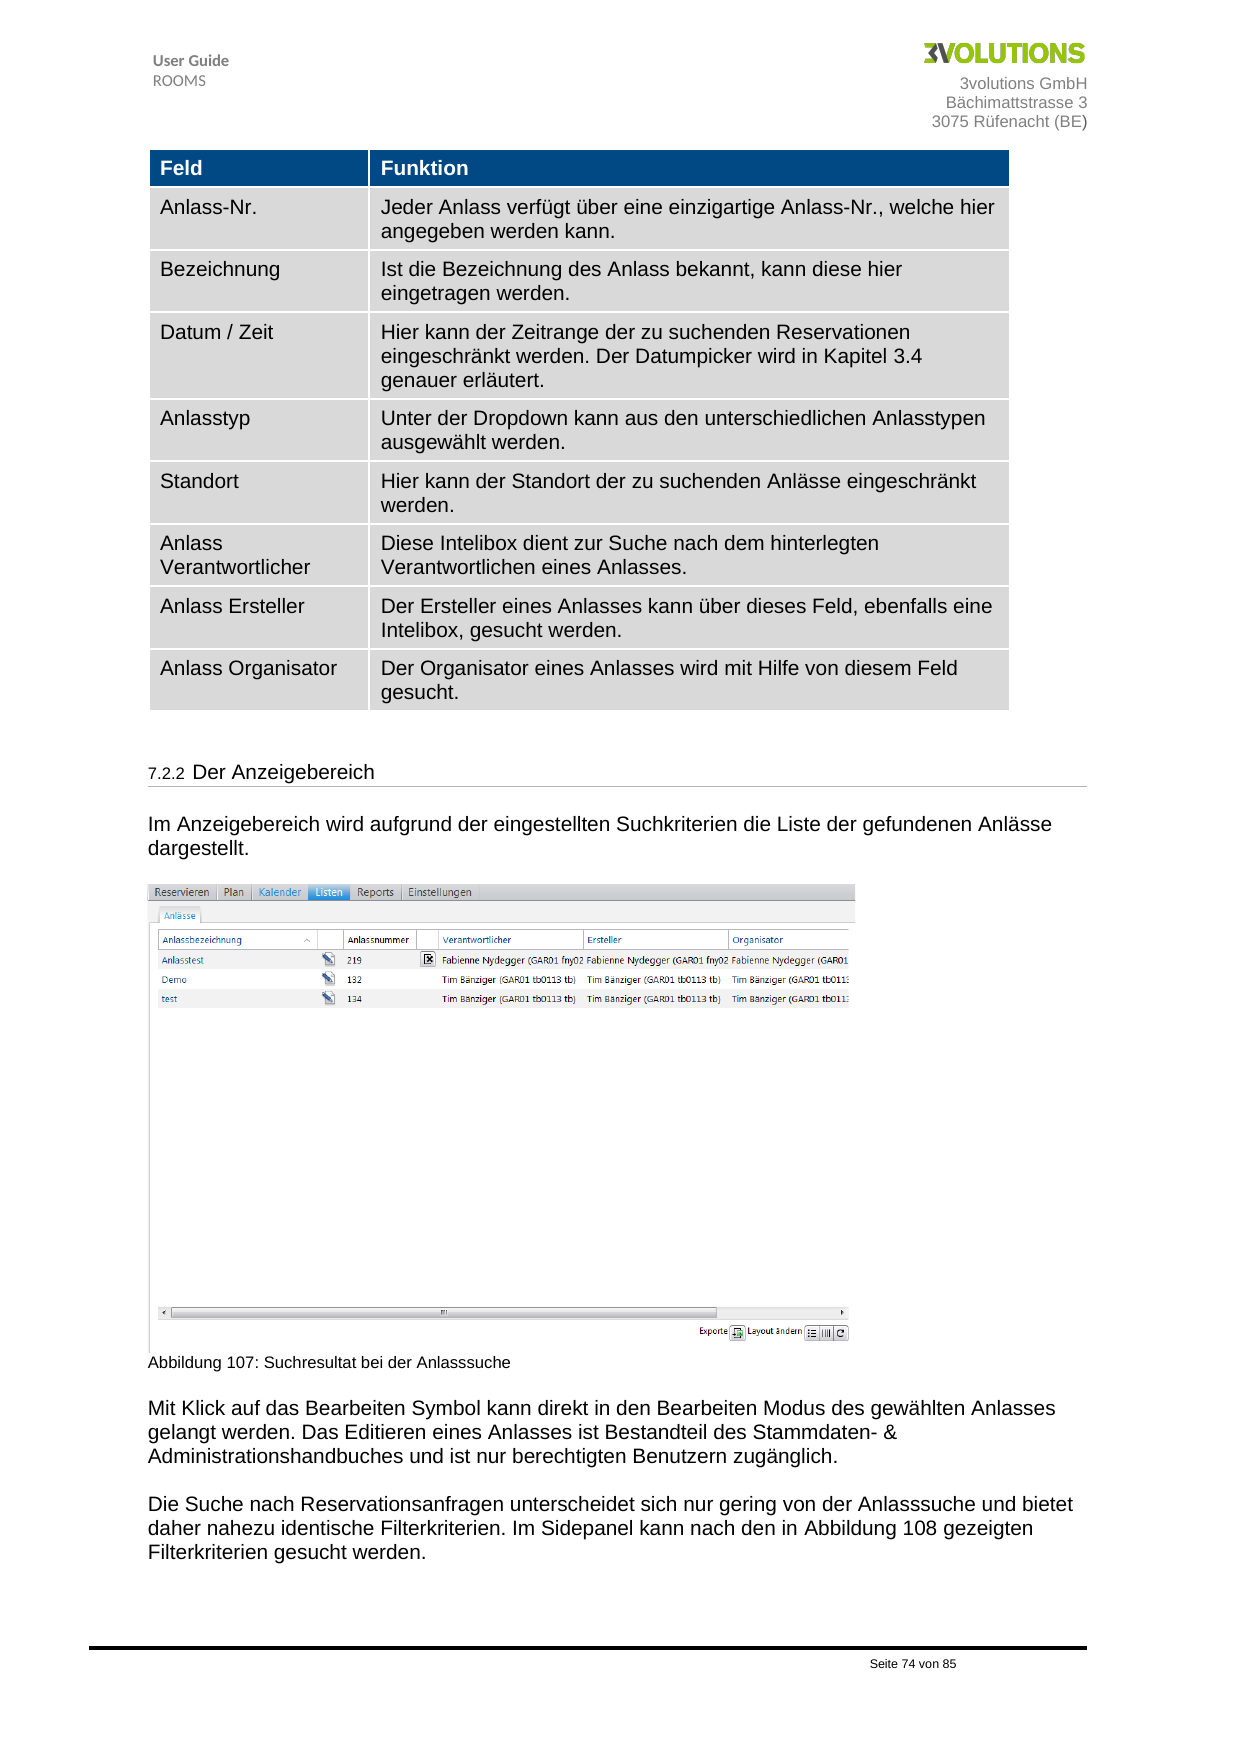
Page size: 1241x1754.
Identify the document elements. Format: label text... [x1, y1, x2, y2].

table_cell Unter der Dropdown kann aus den unterschiedlichen Anlasstypen ausgewählt werden. [370, 400, 1009, 460]
table_cell Standort [150, 462, 368, 523]
table_header Funktion [370, 150, 1009, 186]
table_cell Anlasstyp [150, 400, 368, 460]
table_cell Anlass-Nr. [150, 188, 368, 249]
table_cell Anlass Verantwortlicher [150, 525, 368, 585]
table_cell Der Ersteller eines Anlasses kann über dieses Feld, ebenfalls eine Intelibox, gesucht werden. [370, 587, 1009, 648]
table_cell Anlass Ersteller [150, 587, 368, 648]
table_header Feld [150, 150, 368, 186]
table_cell Ist die Bezeichnung des Anlass bekannt, kann diese hier eingetragen werden. [370, 251, 1009, 311]
picture [921, 40, 1088, 66]
picture [147, 884, 856, 1353]
text Die Suche nach Reservationsanfragen unterscheidet sich nur gering von der Anlasssuche und bietet daher nahezu identische Filterkriterien. Im Sidepanel kann nach den in Abbildung 108 gezeigten Filterkriterien gesucht werden. [148, 1492, 1087, 1564]
text Mit Klick auf das Bearbeiten Symbol kann direkt in den Bearbeiten Modus des gewählten Anlasses gelangt werden. Das Editieren eines Anlasses ist Bestandteil des Stammdaten- & Administrationshandbuches und ist nur berechtigten Benutzern zugänglich. [148, 1396, 1087, 1468]
table_cell Hier kann der Zeitrange der zu suchenden Reservationen eingeschränkt werden. Der Datumpicker wird in Kapitel 4.4 genauer erläutert. [370, 313, 1009, 398]
table_cell Anlass Organisator [150, 650, 368, 710]
text Abbildung 107: Suchresultat bei der Anlasssuche [148, 1353, 1087, 1372]
table_cell Bezeichnung [150, 251, 368, 311]
table_cell Jeder Anlass verfügt über eine einzigartige Anlass-Nr., welche hier angegeben werden kann. [370, 188, 1009, 249]
table_cell Datum / Zeit [150, 313, 368, 398]
text Im Anzeigebereich wird aufgrund der eingestellten Suchkriterien die Liste der gefundenen Anlässe dargestellt. [148, 812, 1087, 860]
subtitle Der Anzeigebereich [148, 760, 1087, 786]
table_cell Diese Intelibox dient zur Suche nach dem hinterlegten Verantwortlichen eines Anlasses. [370, 525, 1009, 585]
table_cell Der Organisator eines Anlasses wird mit Hilfe von diesem Feld gesucht. [370, 650, 1009, 710]
table_cell Hier kann der Standort der zu suchenden Anlässe eingeschränkt werden. [370, 462, 1009, 523]
